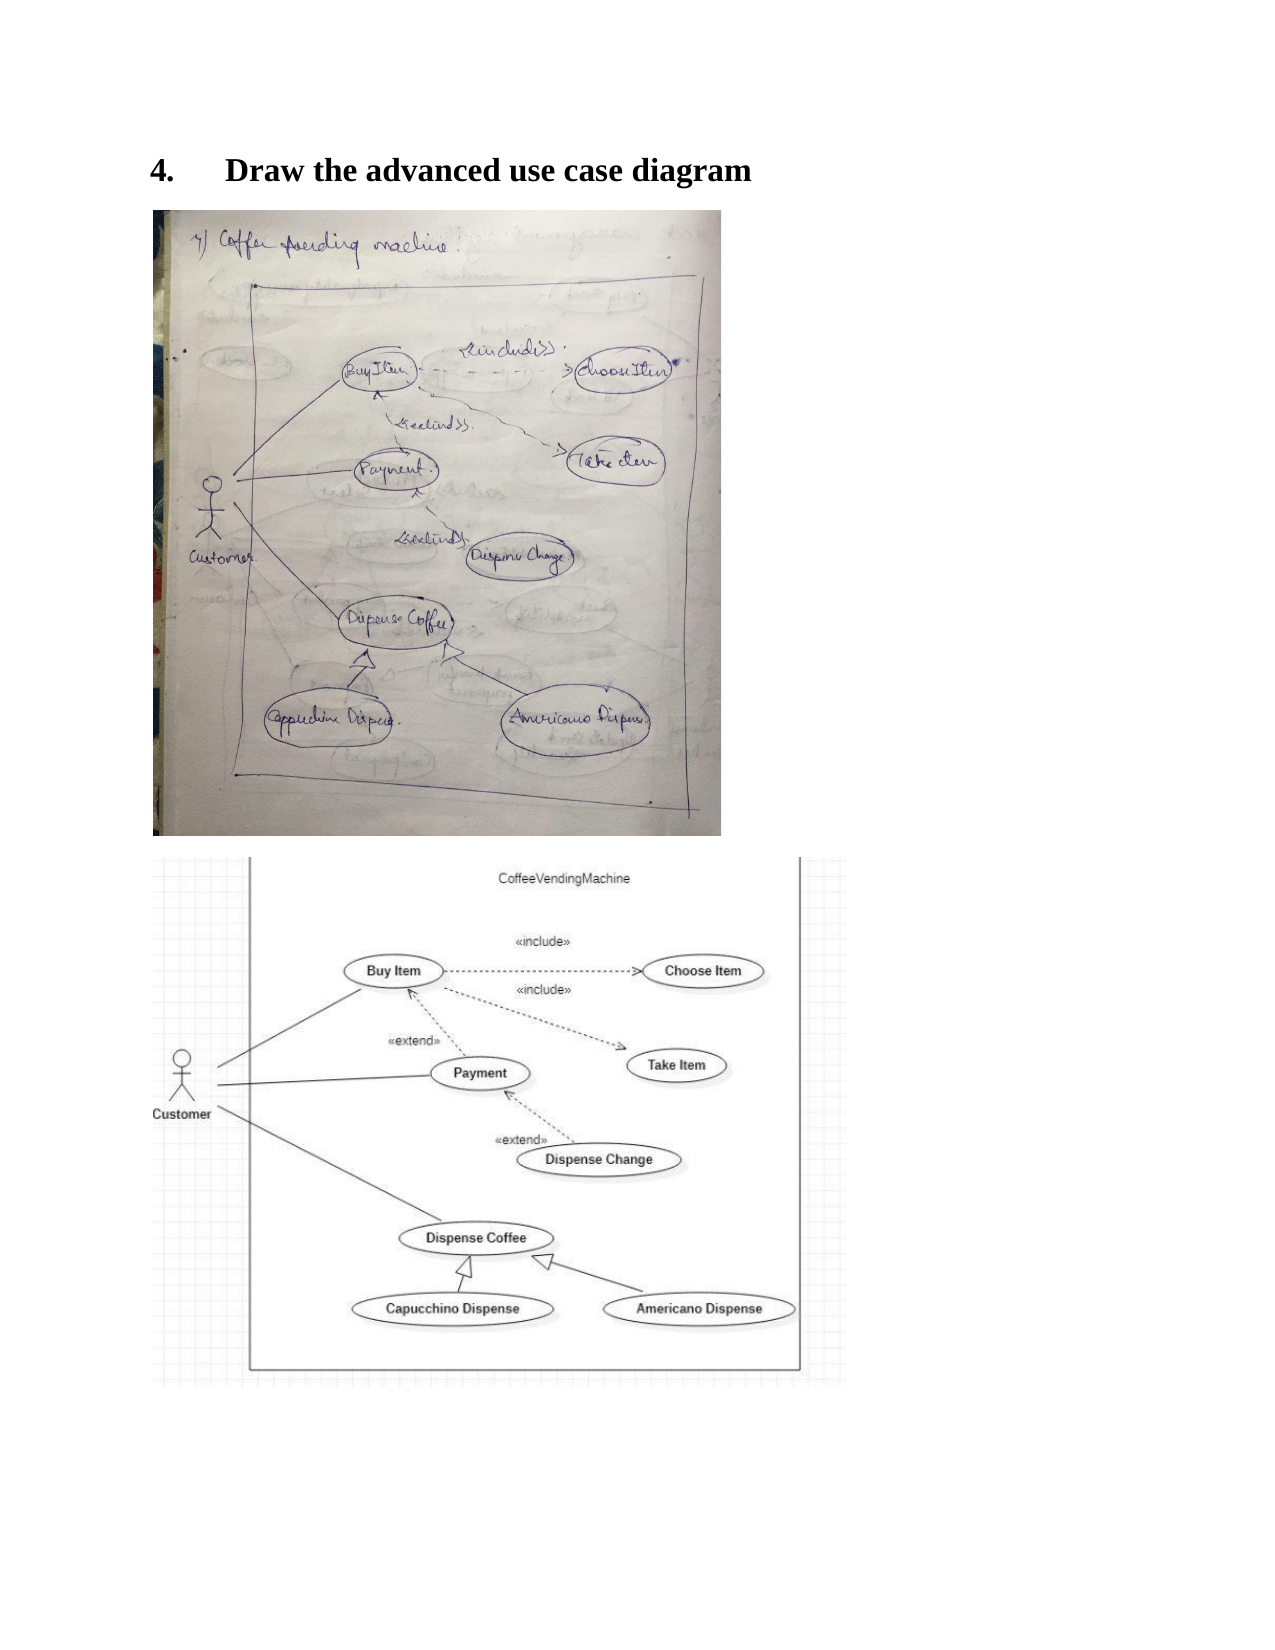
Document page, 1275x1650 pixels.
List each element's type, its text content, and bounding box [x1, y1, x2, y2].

picture [153, 857, 846, 1387]
list Draw the advanced use case diagram [150, 150, 1214, 188]
picture [153, 210, 722, 836]
